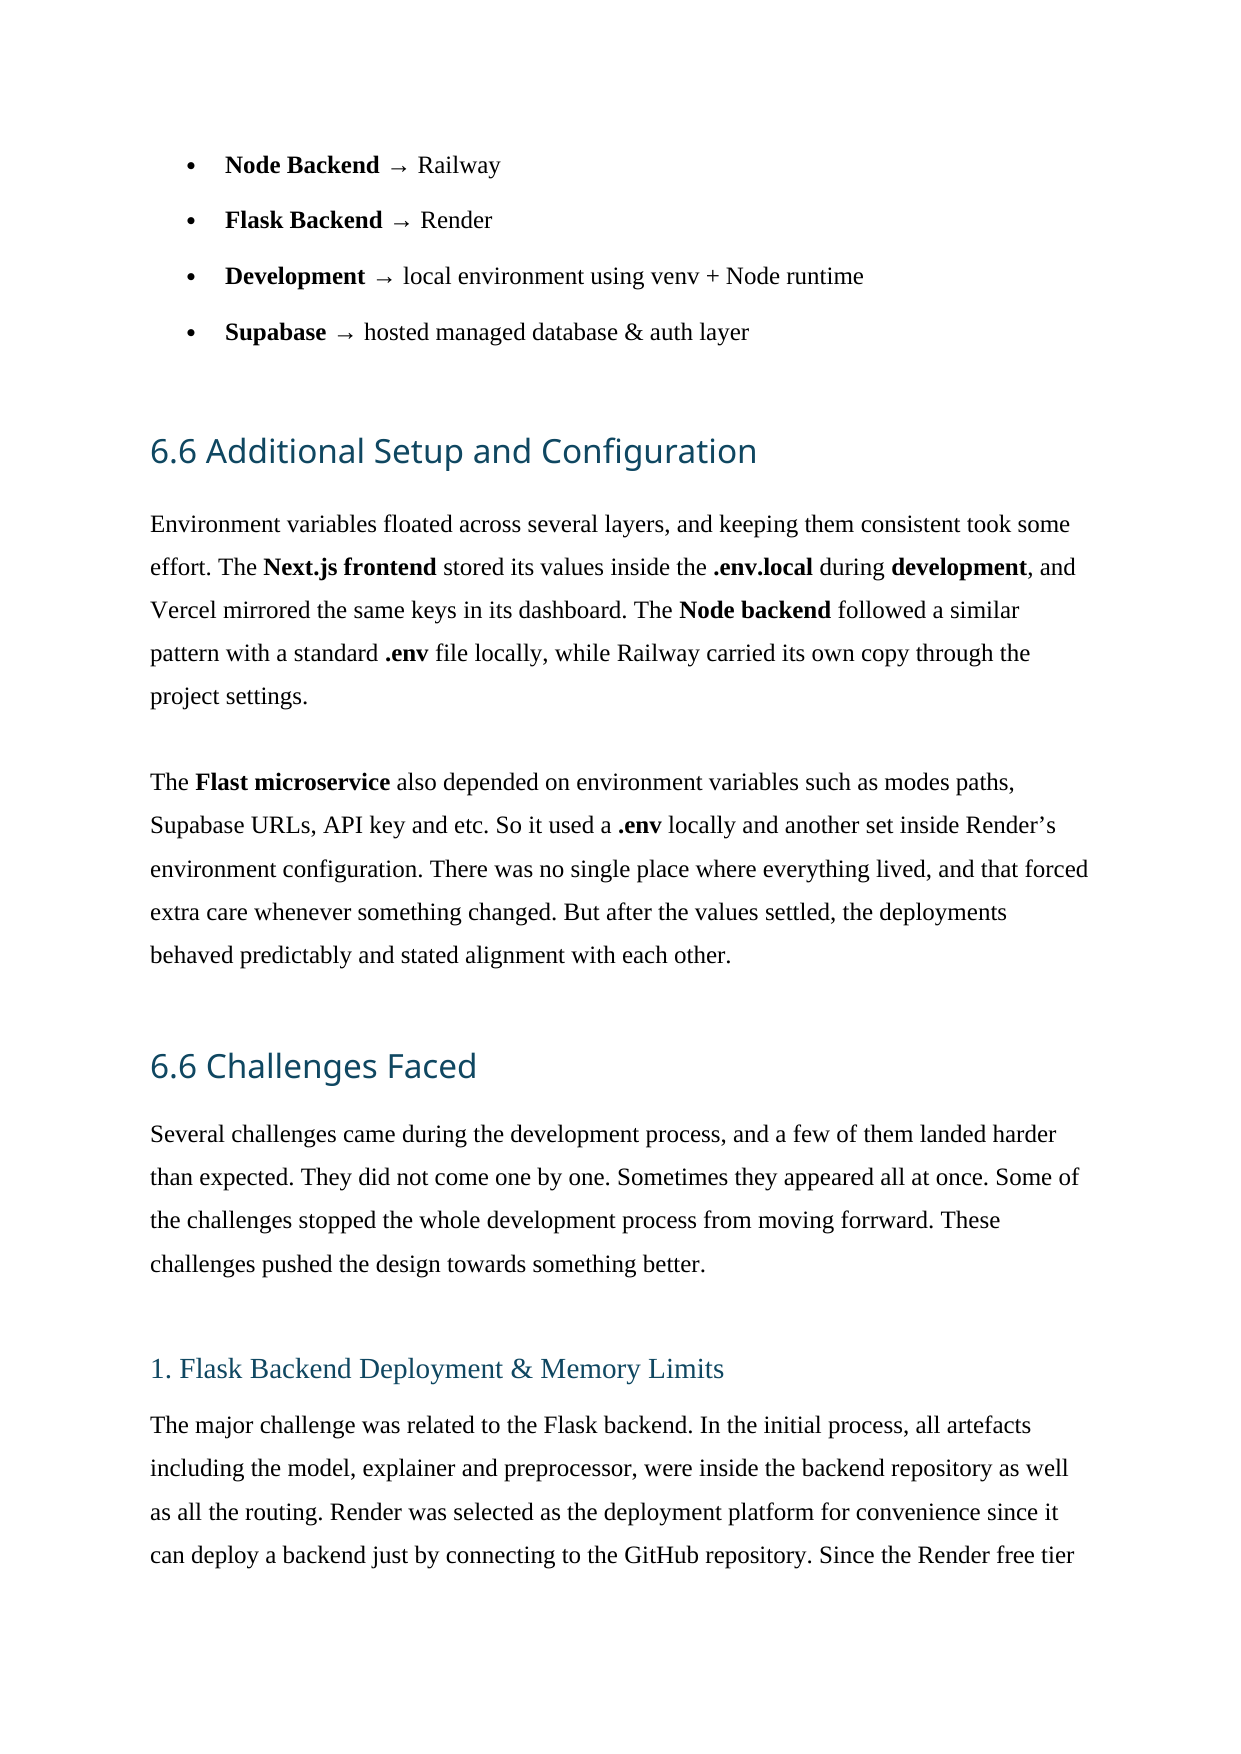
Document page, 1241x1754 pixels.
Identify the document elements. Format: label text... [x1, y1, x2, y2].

text Environment variables floated across several layers, and keeping them consistent took some effort. The Next.js frontend stored its values inside the .env.local during development, and Vercel mirrored the same keys in its dashboard. The Node backend followed a similar pattern with a standard .env file locally, while Railway carried its own copy through the project settings. [150, 509, 1090, 710]
subtitle 1. Flask Backend Deployment & Memory Limits [150, 1352, 1090, 1385]
list Development → local environment using venv + Node runtime [187, 261, 1090, 290]
subtitle 6.6 Additional Setup and Configuration [150, 428, 1090, 473]
text Several challenges came during the development process, and a few of them landed harder than expected. They did not come one by one. Sometimes they appeared all at once. Some of the challenges stopped the whole development process from moving forrward. These challenges pushed the design towards something better. [150, 1119, 1090, 1277]
subtitle 6.6 Challenges Faced [150, 1043, 1090, 1088]
list Flask Backend → Render [187, 206, 1090, 234]
text The Flast microservice also depended on environment variables such as modes paths, Supabase URLs, API key and etc. So it used a .env locally and another set inside Render’s environment configuration. There was no single place where everything lived, and that forced extra care whenever something changed. But after the values settled, the deployments behaved predictably and stated alignment with each other. [150, 767, 1090, 969]
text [150, 1410, 1090, 1568]
list Node Backend → Railway [187, 150, 1090, 179]
list Supabase → hosted managed database & auth layer [187, 317, 1090, 346]
